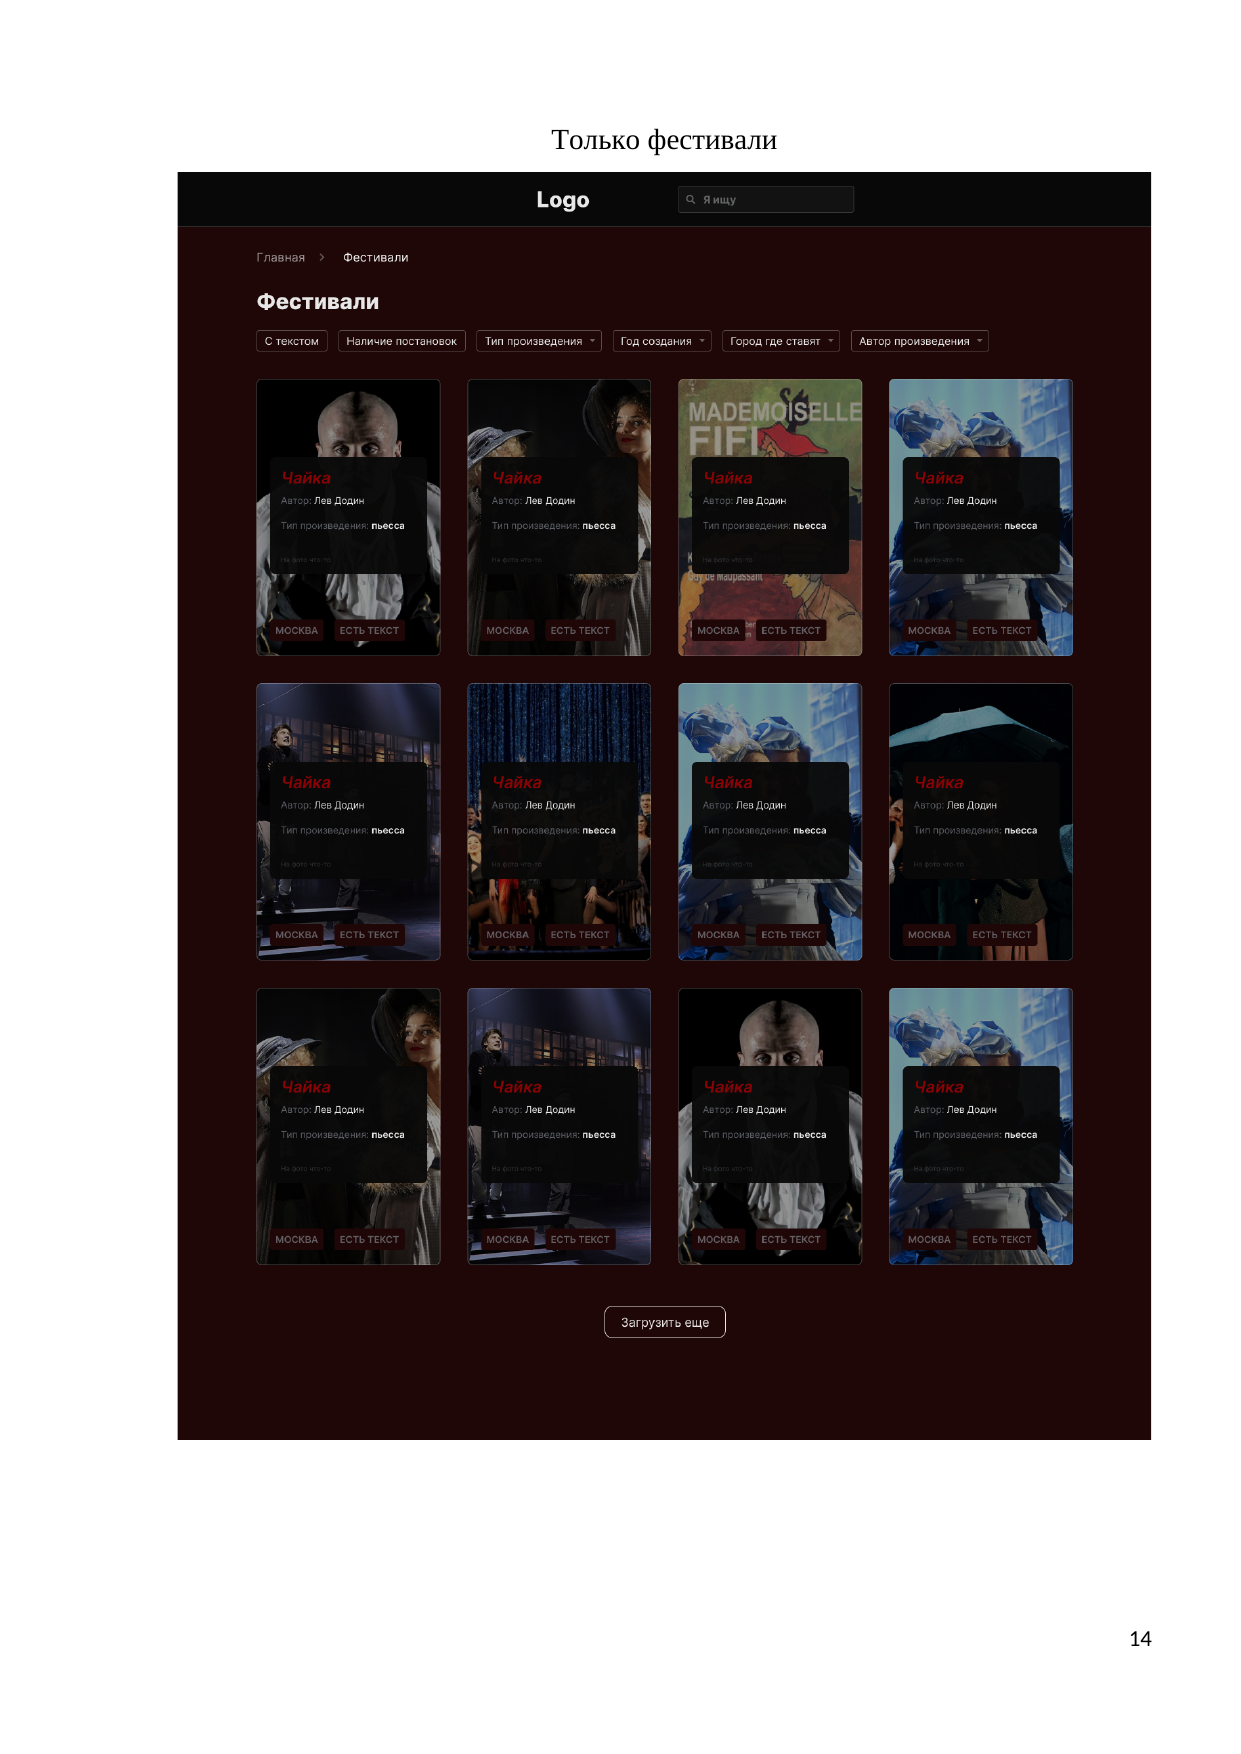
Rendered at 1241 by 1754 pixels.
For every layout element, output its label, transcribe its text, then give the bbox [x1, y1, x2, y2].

subtitle Только фестивали [177, 122, 1152, 156]
picture [177, 172, 1152, 1440]
